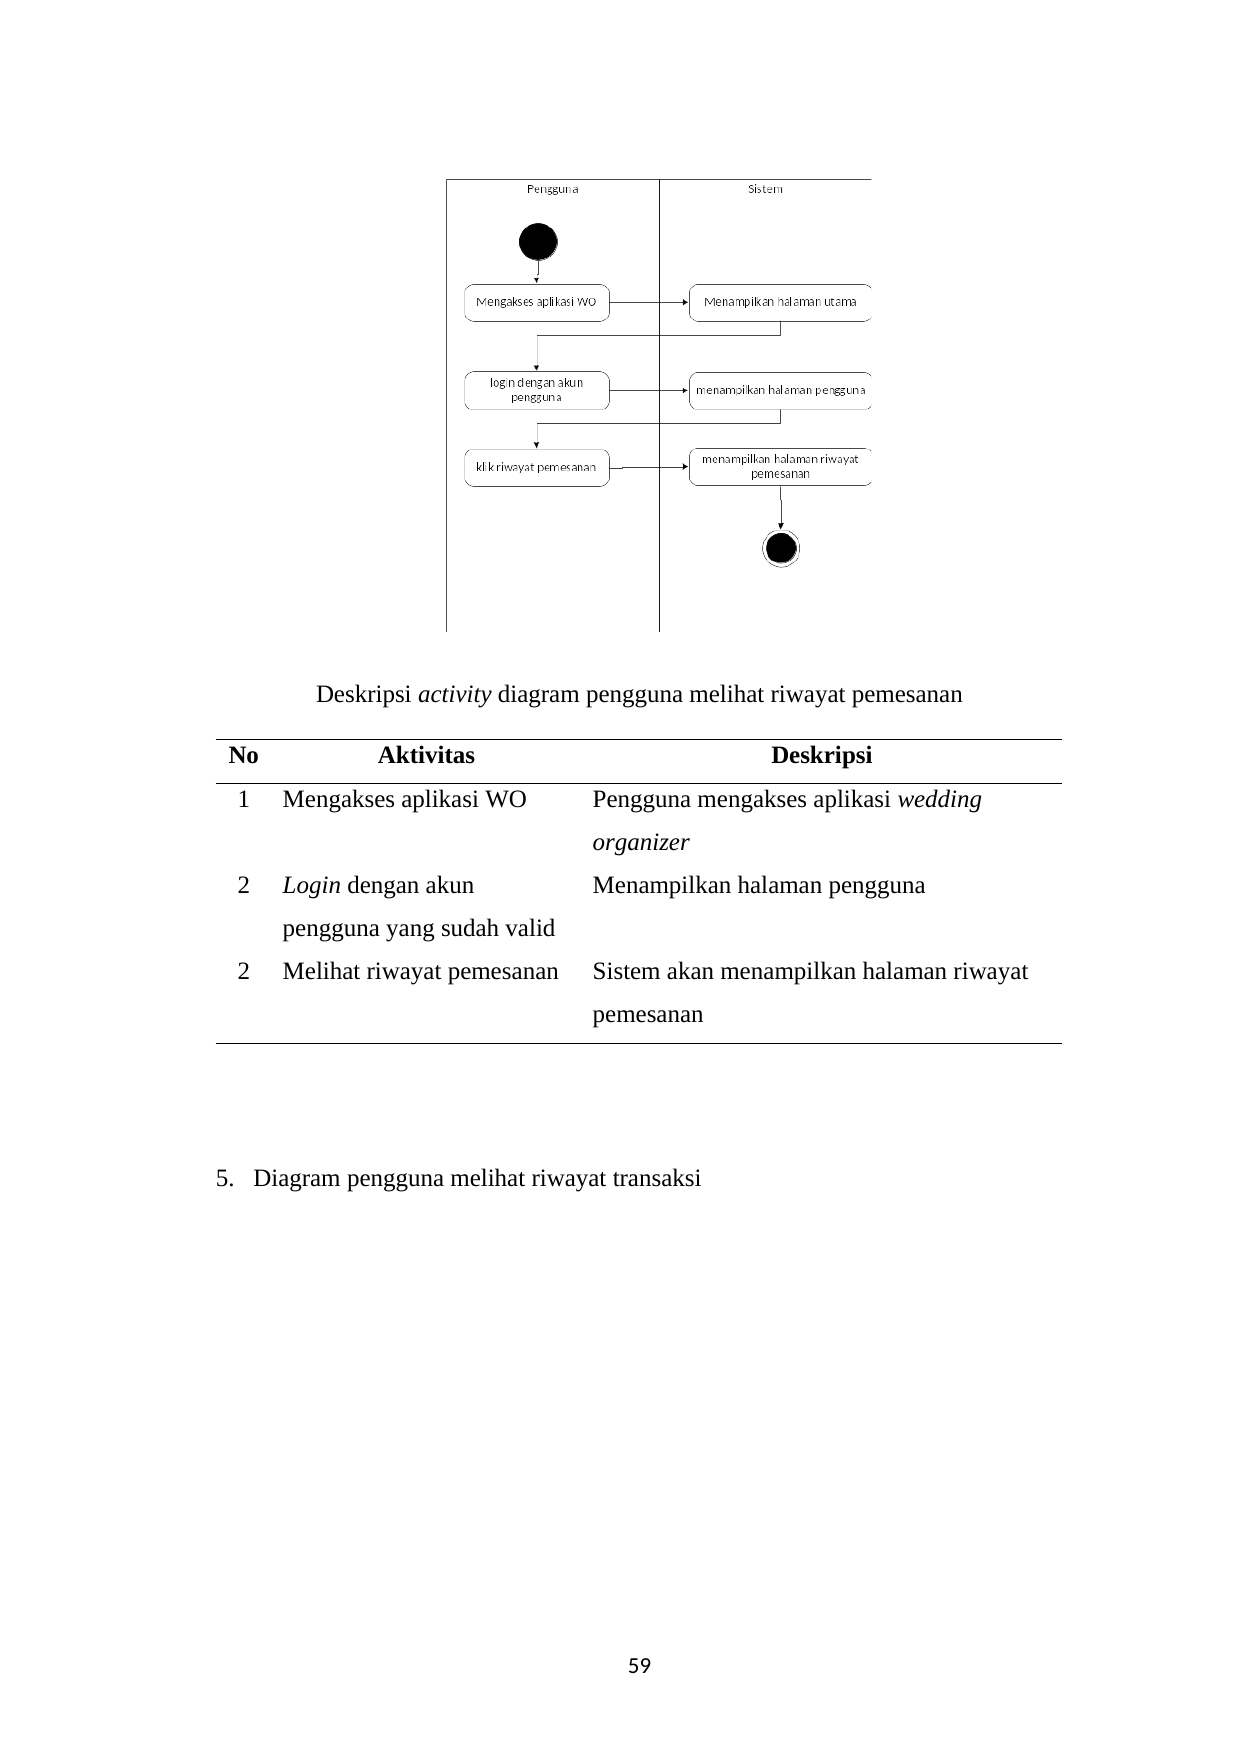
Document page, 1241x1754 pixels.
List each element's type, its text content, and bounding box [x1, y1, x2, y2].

table_cell Melihat riwayat pemesanan [271, 956, 581, 1042]
table_header Aktivitas [271, 740, 581, 783]
list Diagram pengguna melihat riwayat transaksi [216, 1163, 1063, 1192]
table_cell 1 [216, 784, 271, 870]
table_cell 2 [216, 956, 271, 1042]
table_header Deskripsi [581, 740, 1062, 783]
text Deskripsi activity diagram pengguna melihat riwayat pemesanan [216, 679, 1063, 708]
table_cell Sistem akan menampilkan halaman riwayat pemesanan [581, 956, 1062, 1042]
table_cell 2 [216, 870, 271, 956]
table_header No [216, 740, 271, 783]
table_cell Pengguna mengakses aplikasi wedding organizer [581, 784, 1062, 870]
table_cell Login dengan akun pengguna yang sudah valid [271, 870, 581, 956]
table_cell Menampilkan halaman pengguna [581, 870, 1062, 956]
table_cell Mengakses aplikasi WO [271, 784, 581, 870]
